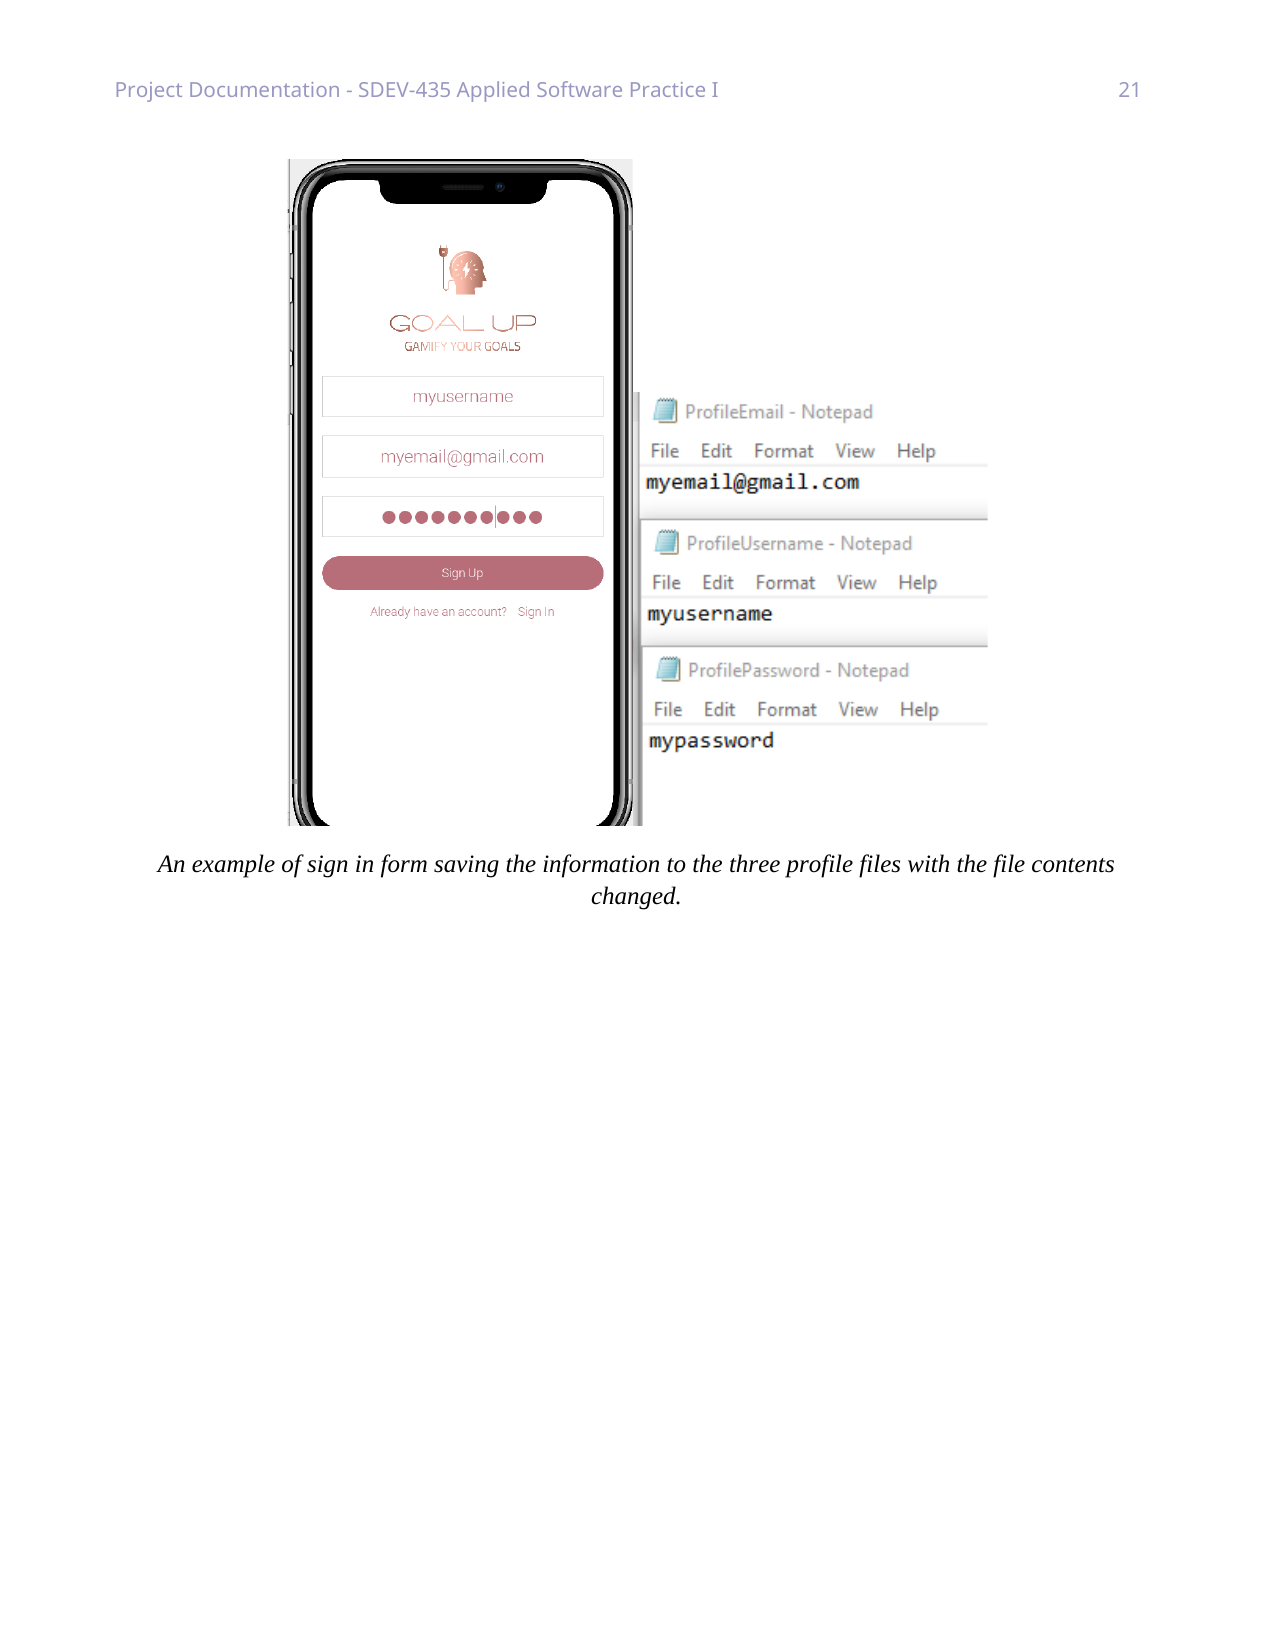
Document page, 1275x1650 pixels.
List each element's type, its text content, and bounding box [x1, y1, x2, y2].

picture [287, 159, 988, 826]
text An example of sign in form saving the information to the three profile files with the file contents changed. [112, 849, 1162, 910]
